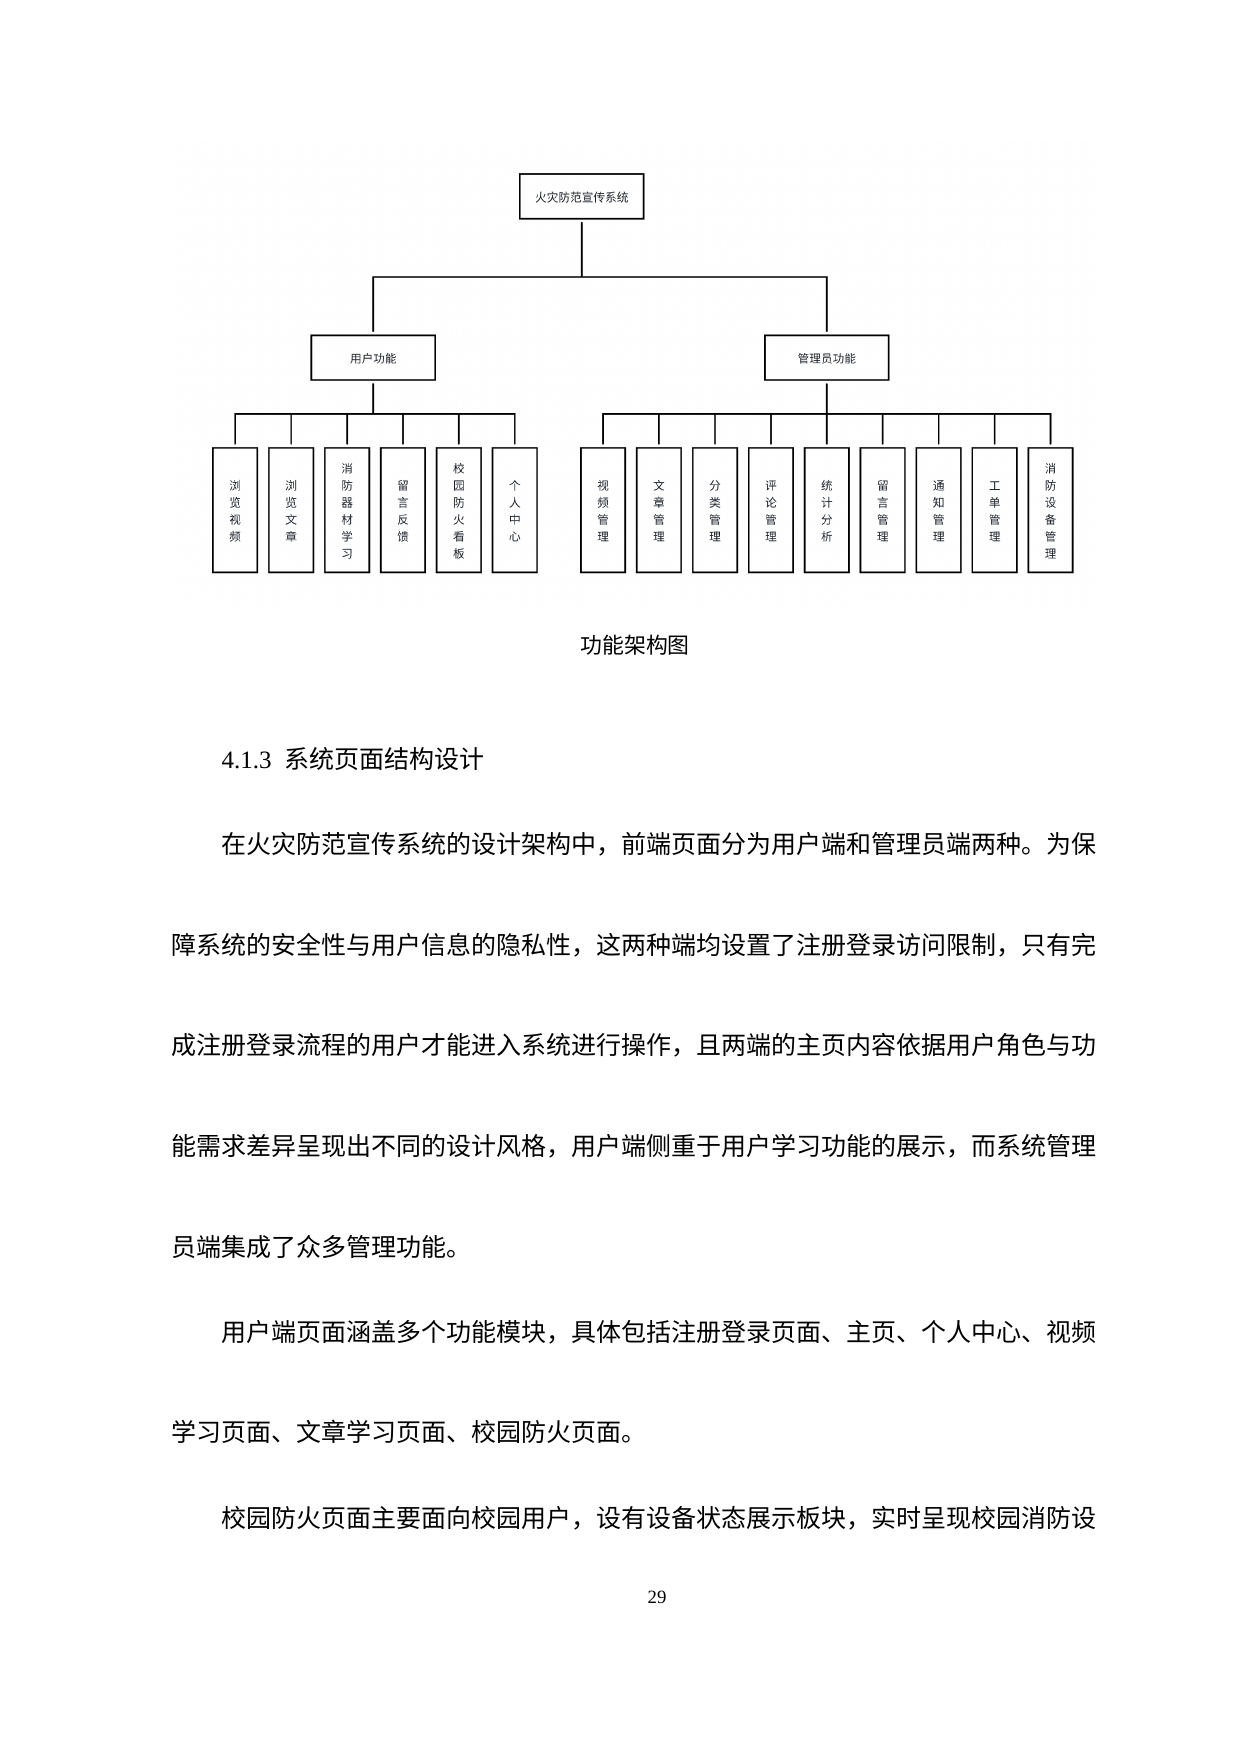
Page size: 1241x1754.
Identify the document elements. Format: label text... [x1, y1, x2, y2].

picture [171, 142, 1099, 607]
text 在火灾防范宣传系统的设计架构中，前端页面分为用户端和管理员端两种。为保障系统的安全性与用户信息的隐私性，这两种端均设置了注册登录访问限制，只有完成注册登录流程的用户才能进入系统进行操作，且两端的主页内容依据用户角色与功能需求差异呈现出不同的设计风格，用户端侧重于用户学习功能的展示，而系统管理员端集成了众多管理功能。 [171, 809, 1098, 1279]
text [171, 1483, 1098, 1550]
text 4.1.3 系统页面结构设计 [171, 724, 1098, 791]
text 功能架构图 [171, 627, 1098, 660]
text 用户端页面涵盖多个功能模块，具体包括注册登录页面、主页、个人中心、视频学习页面、文章学习页面、校园防火页面。 [171, 1297, 1098, 1464]
